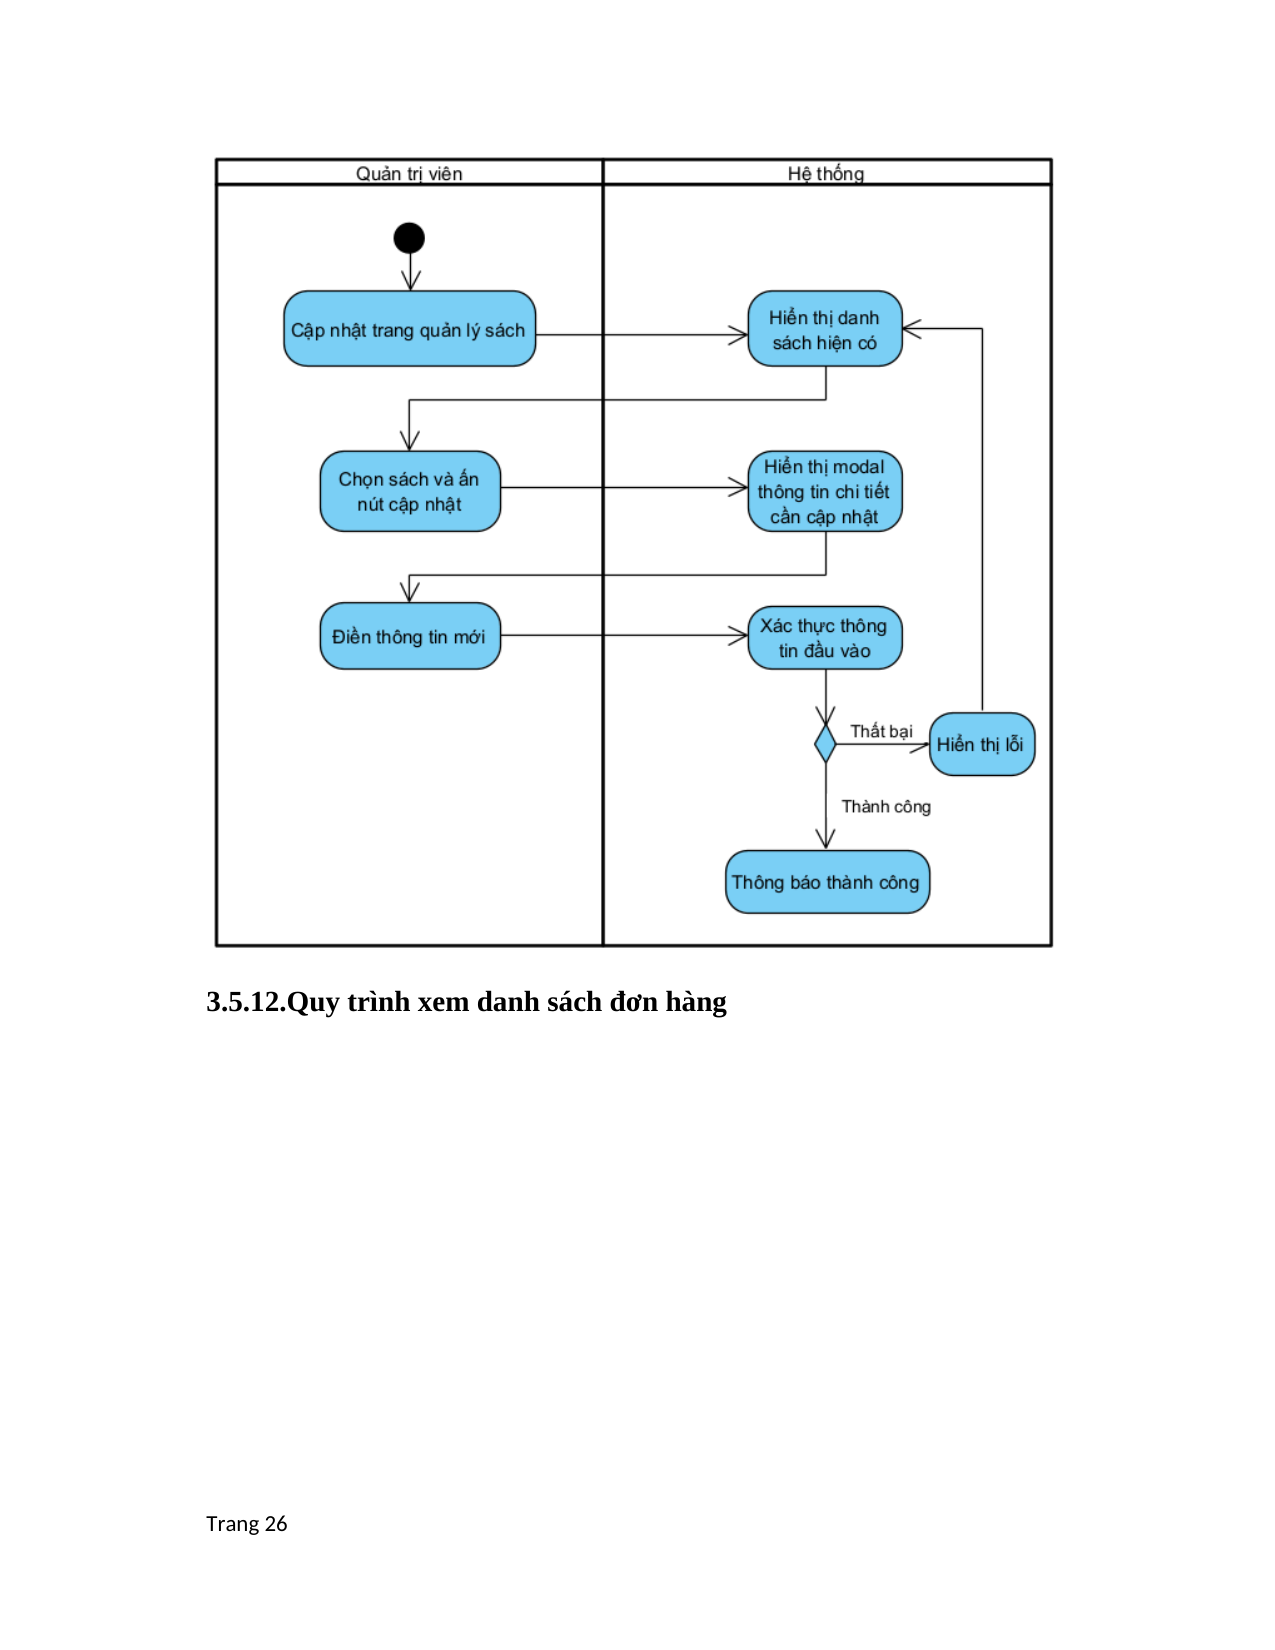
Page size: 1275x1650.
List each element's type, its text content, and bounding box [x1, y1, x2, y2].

subtitle 3.5.12.Quy trình xem danh sách đơn hàng [206, 984, 1187, 1017]
picture [206, 150, 1067, 954]
